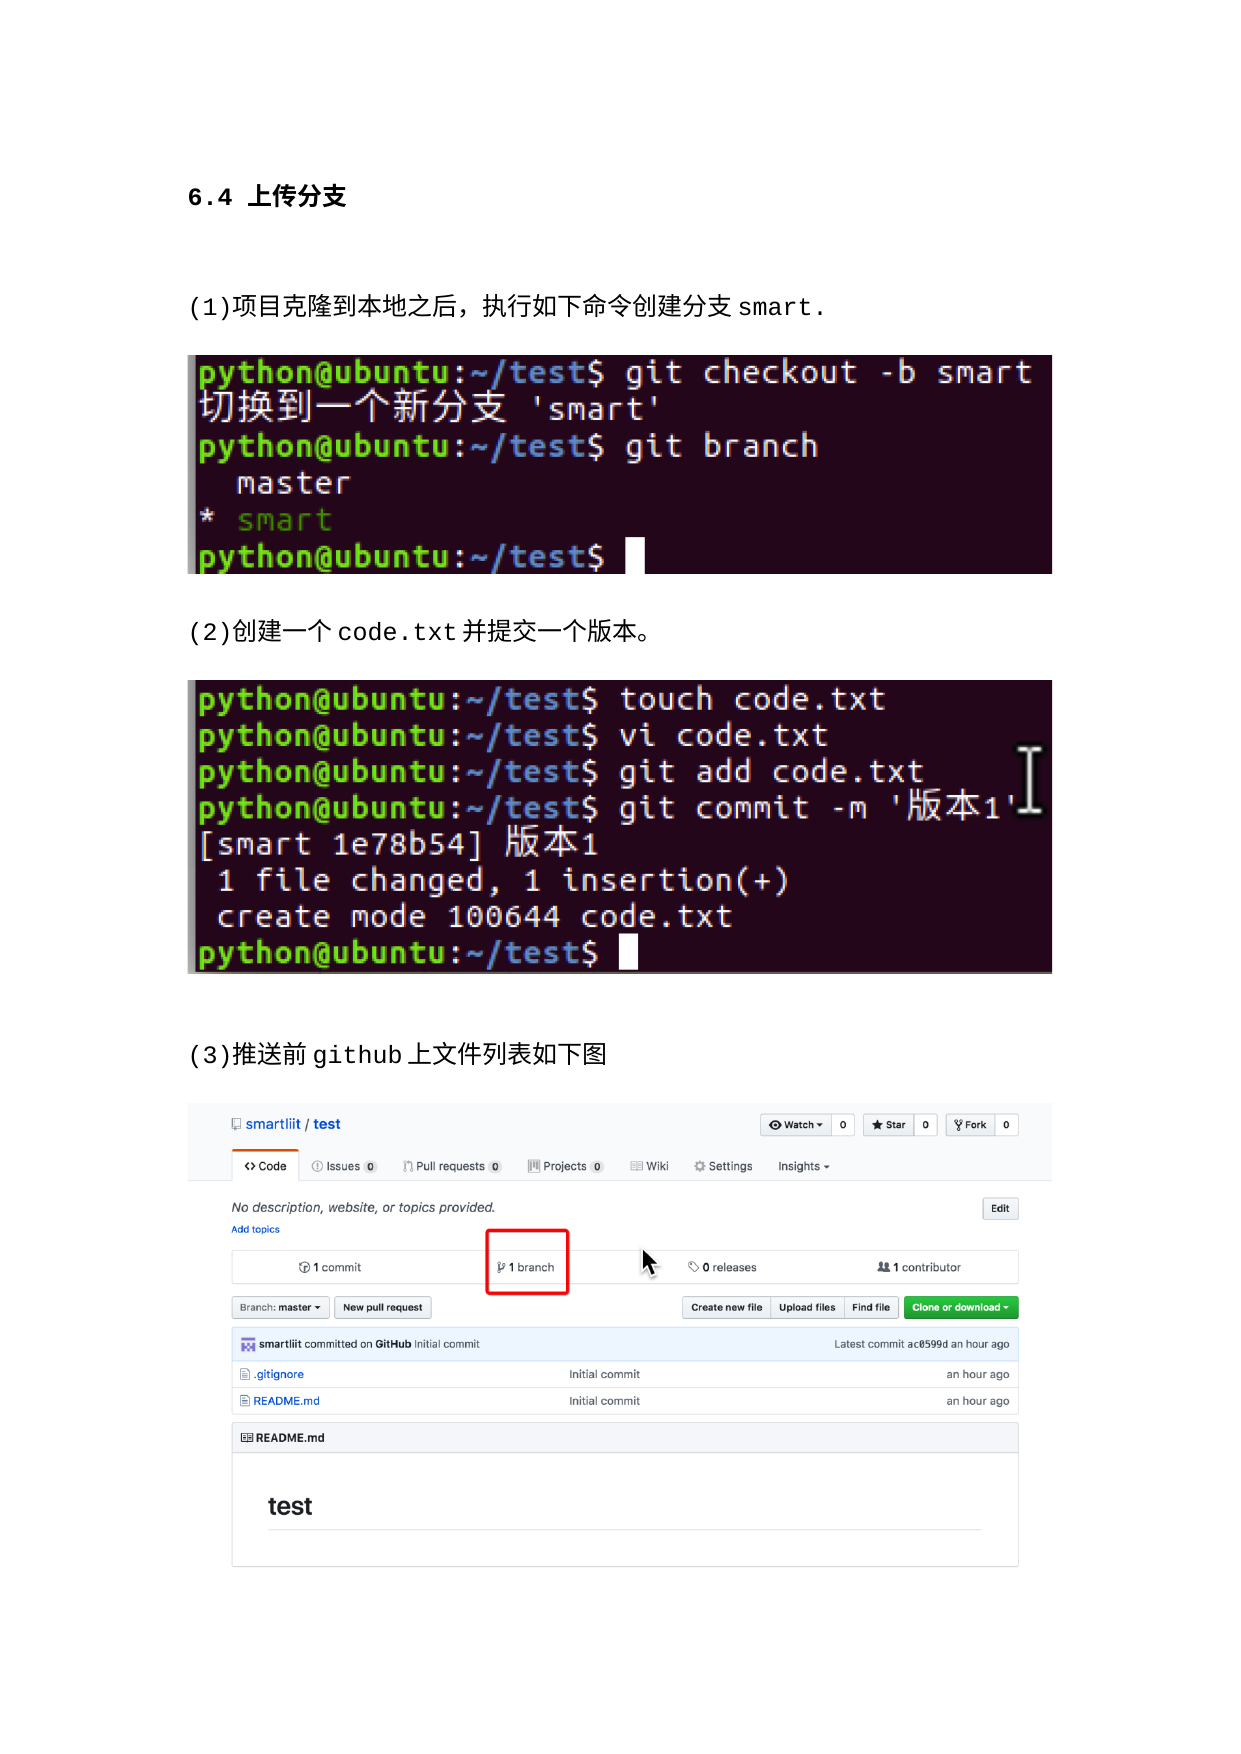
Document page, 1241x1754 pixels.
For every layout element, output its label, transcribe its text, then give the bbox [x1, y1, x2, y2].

subtitle 6.4 上传分支 [187, 162, 1053, 227]
text (2)创建一个code.txt并提交一个版本。 [187, 597, 1053, 662]
text (3)推送前github上文件列表如下图 [187, 1020, 1053, 1085]
text (1)项目克隆到本地之后，执行如下命令创建分支smart. [187, 272, 1053, 337]
picture [187, 355, 1053, 574]
picture [187, 680, 1053, 974]
picture [187, 1103, 1053, 1570]
